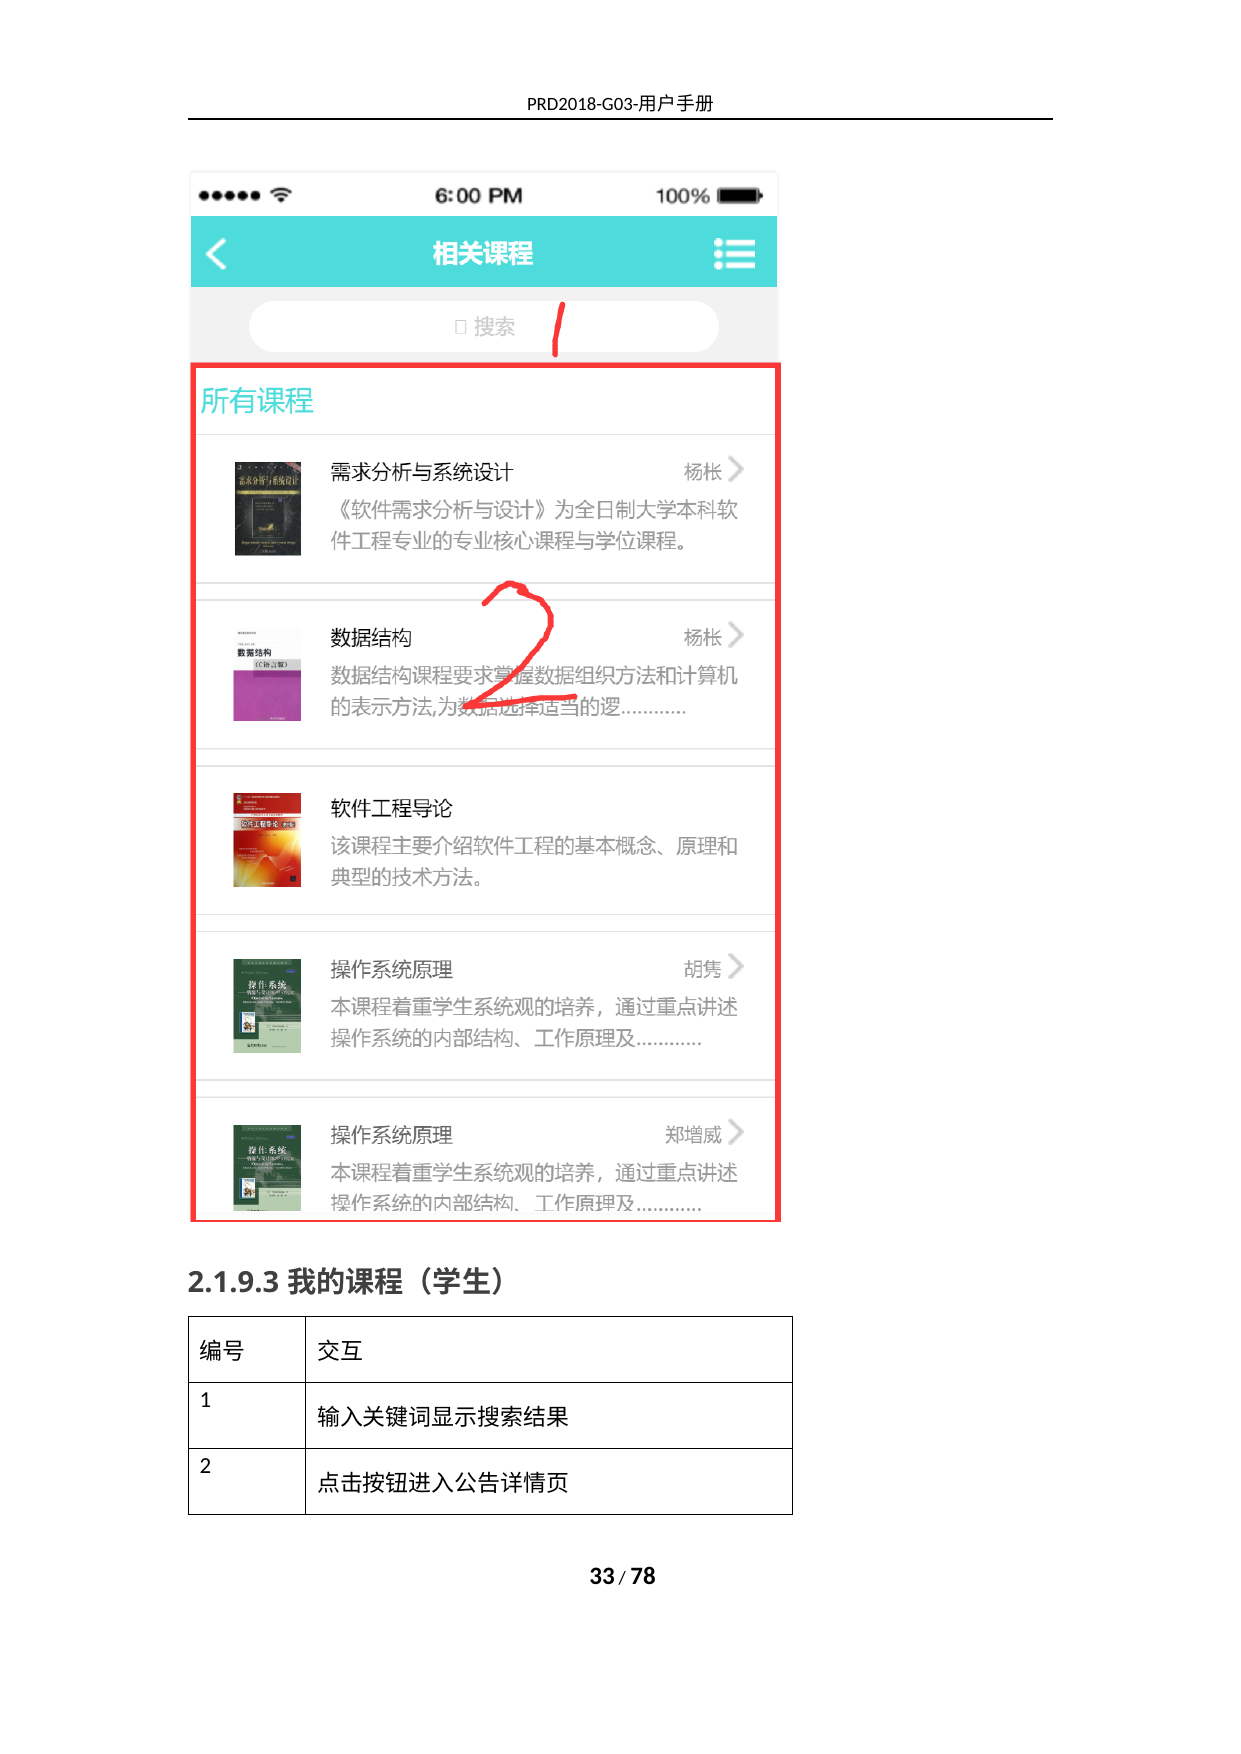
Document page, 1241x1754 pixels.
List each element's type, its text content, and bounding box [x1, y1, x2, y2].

subtitle 2.1.9.3 我的课程（学生） [187, 1247, 1053, 1312]
picture [187, 162, 792, 1222]
table_cell 输入关键词显示搜索结果 [306, 1383, 792, 1448]
table_header 编号 [189, 1317, 305, 1382]
table_header 交互 [306, 1317, 792, 1382]
table_cell 1 [189, 1383, 305, 1448]
table_cell 2 [189, 1449, 305, 1514]
table_cell 点击按钮进入公告详情页 [306, 1449, 792, 1514]
